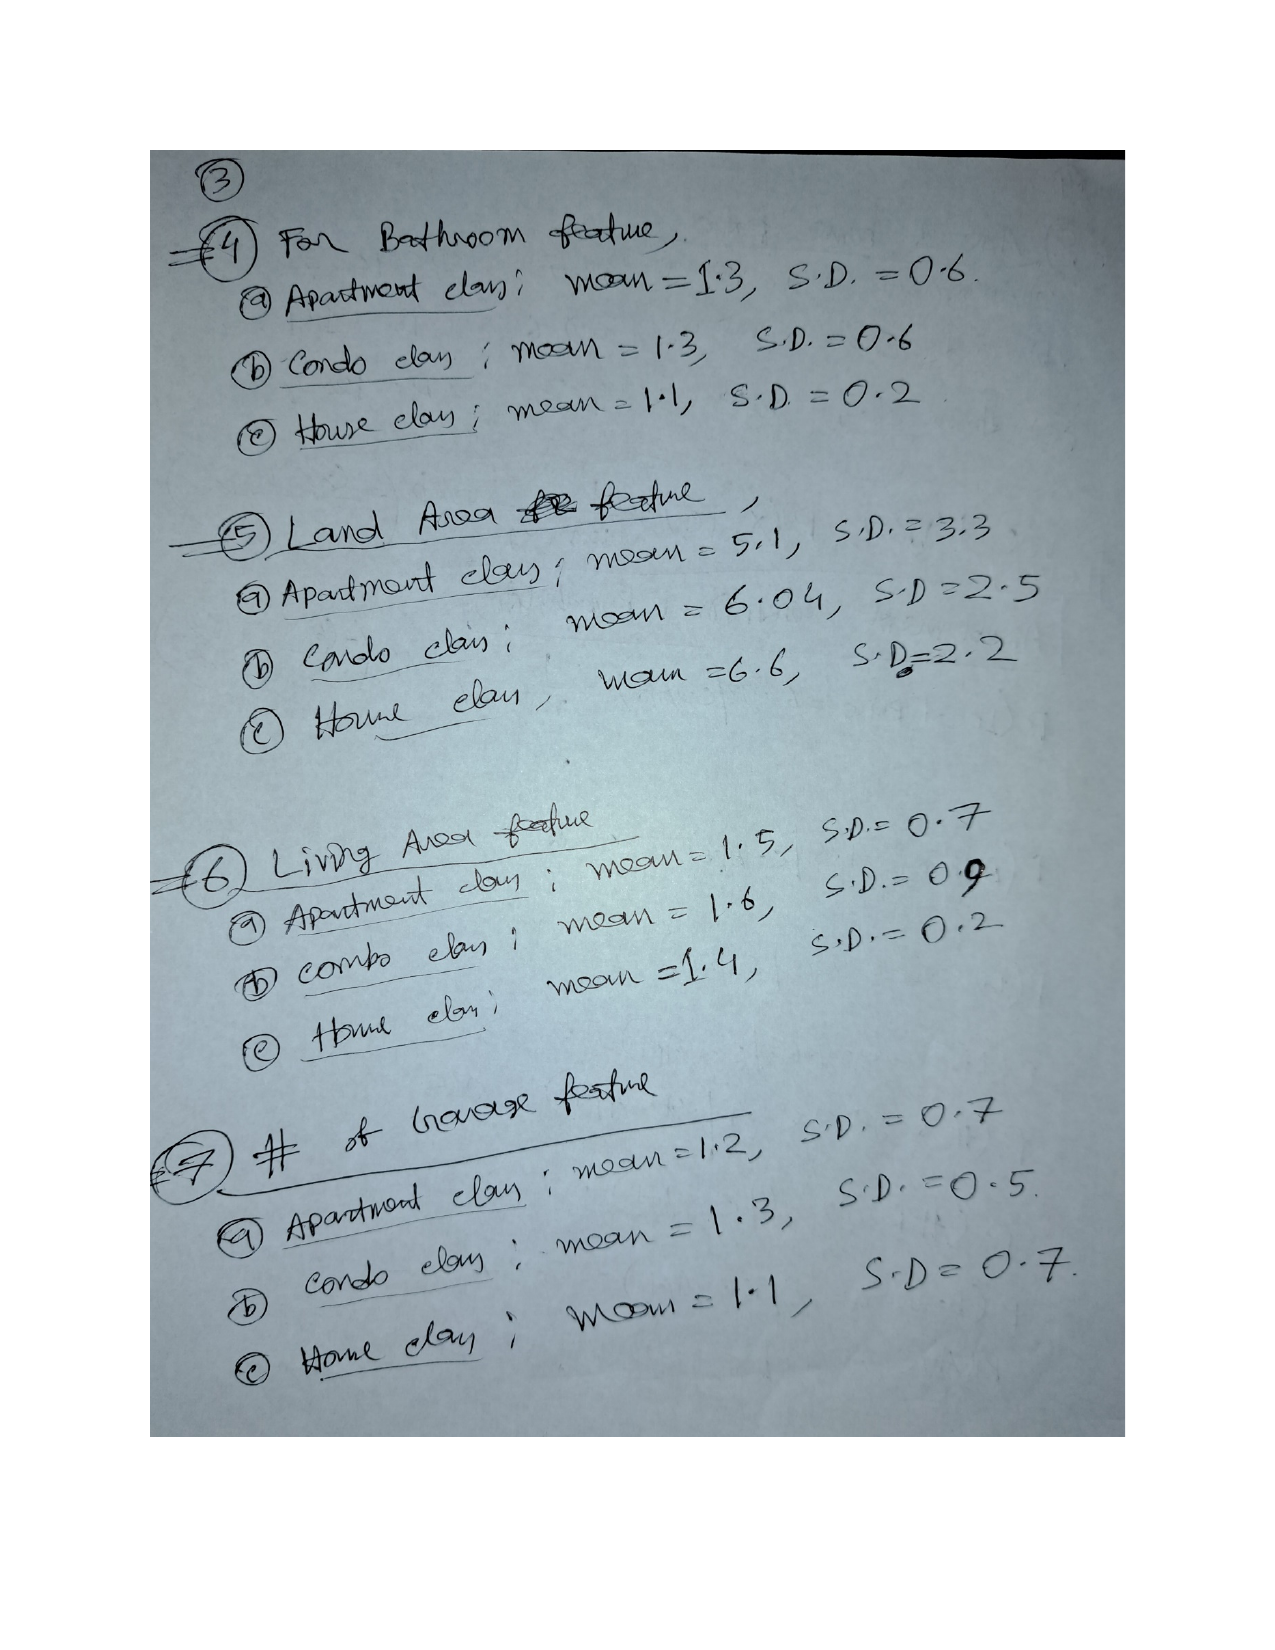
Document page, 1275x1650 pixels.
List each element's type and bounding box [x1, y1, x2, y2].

picture [150, 150, 1125, 1437]
